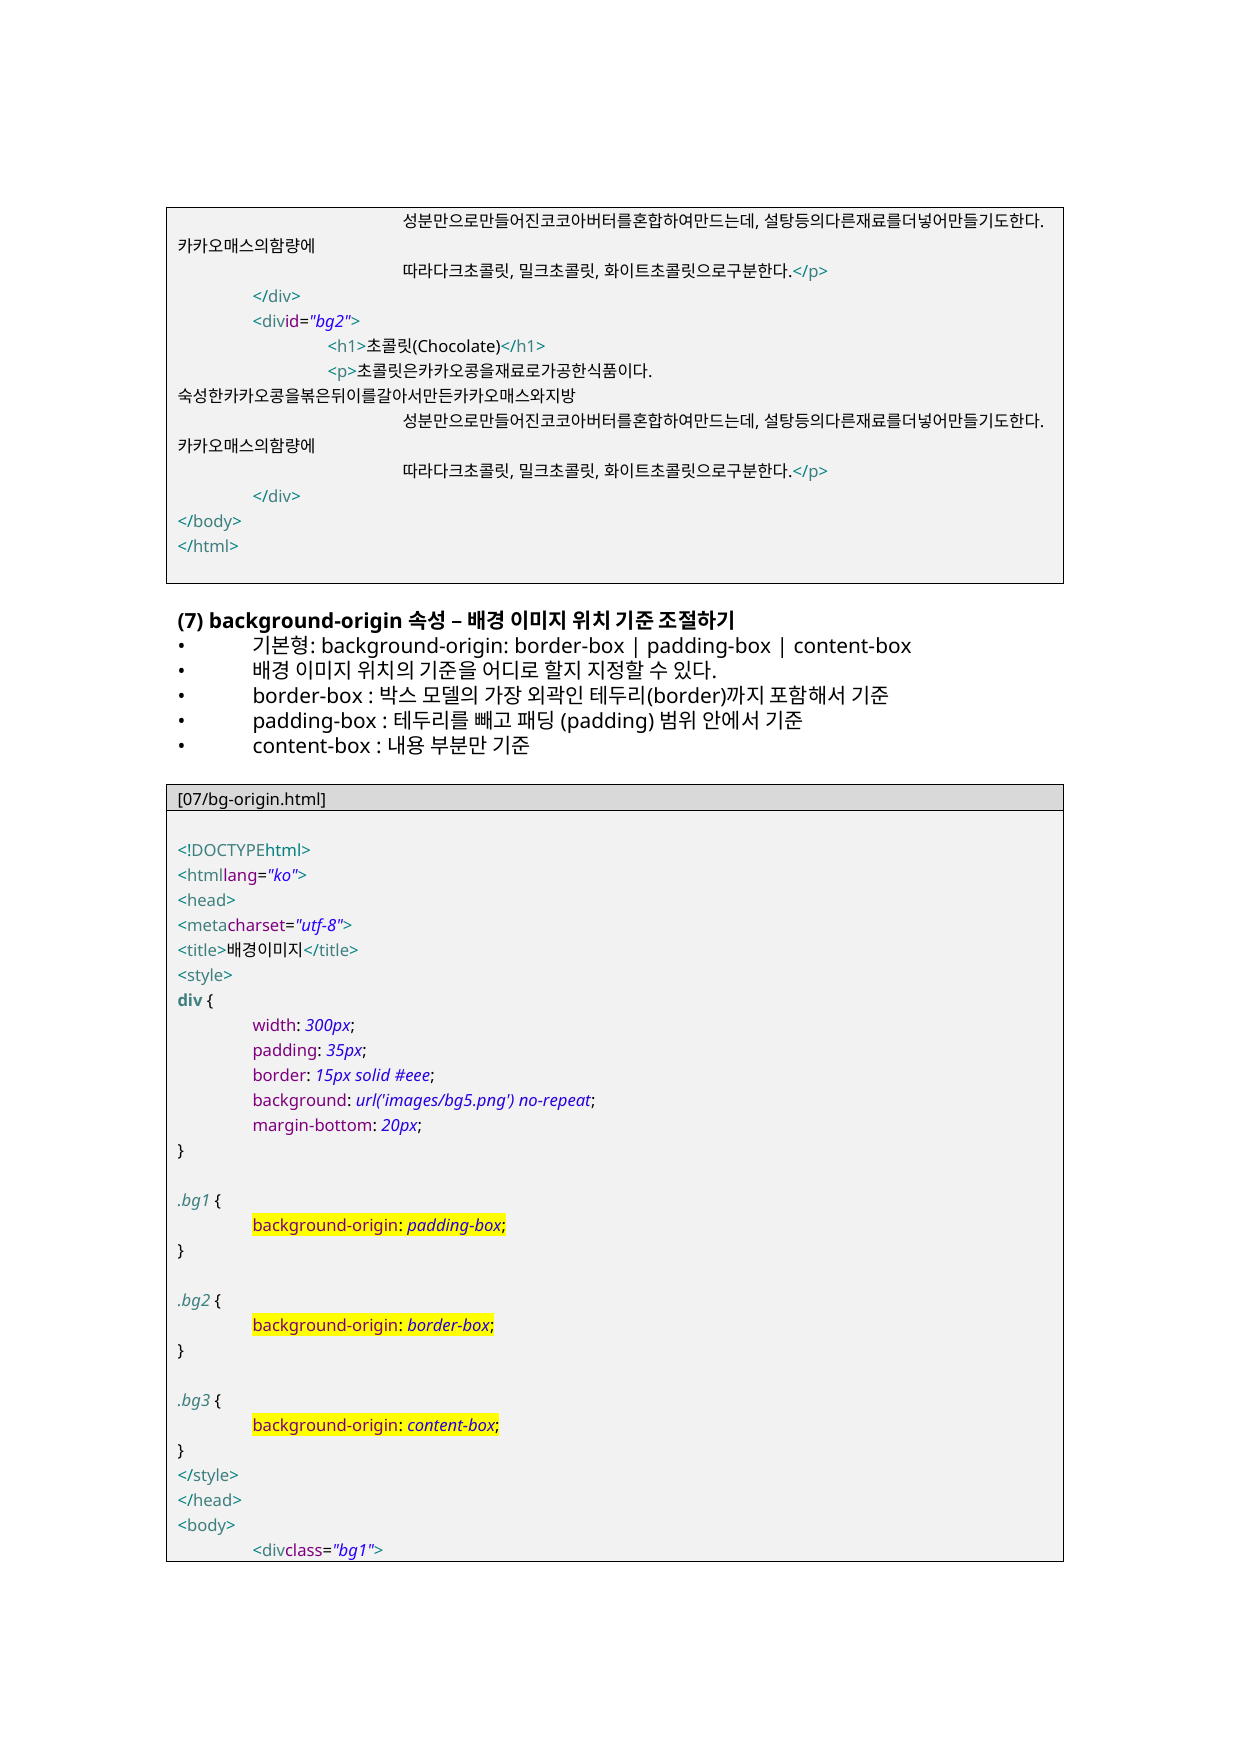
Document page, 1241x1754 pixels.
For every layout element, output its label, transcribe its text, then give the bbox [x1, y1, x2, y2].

text (7) background-origin 속성 – 배경 이미지 위치 기준 조절하기 [177, 609, 1063, 634]
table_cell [167, 811, 1063, 1561]
list 기본형: background-origin: border-box | padding-box | content-box [177, 634, 1063, 659]
list border-box : 박스 모델의 가장 외곽인 테두리(border)까지 포함해서 기준 [177, 684, 1063, 709]
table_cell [167, 208, 1063, 583]
list 배경 이미지 위치의 기준을 어디로 할지 지정할 수 있다. [177, 659, 1063, 684]
list content-box : 내용 부분만 기준 [177, 734, 1063, 759]
list padding-box : 테두리를 빼고 패딩 (padding) 범위 안에서 기준 [177, 709, 1063, 734]
table_header [07/bg-origin.html] [167, 785, 1063, 810]
